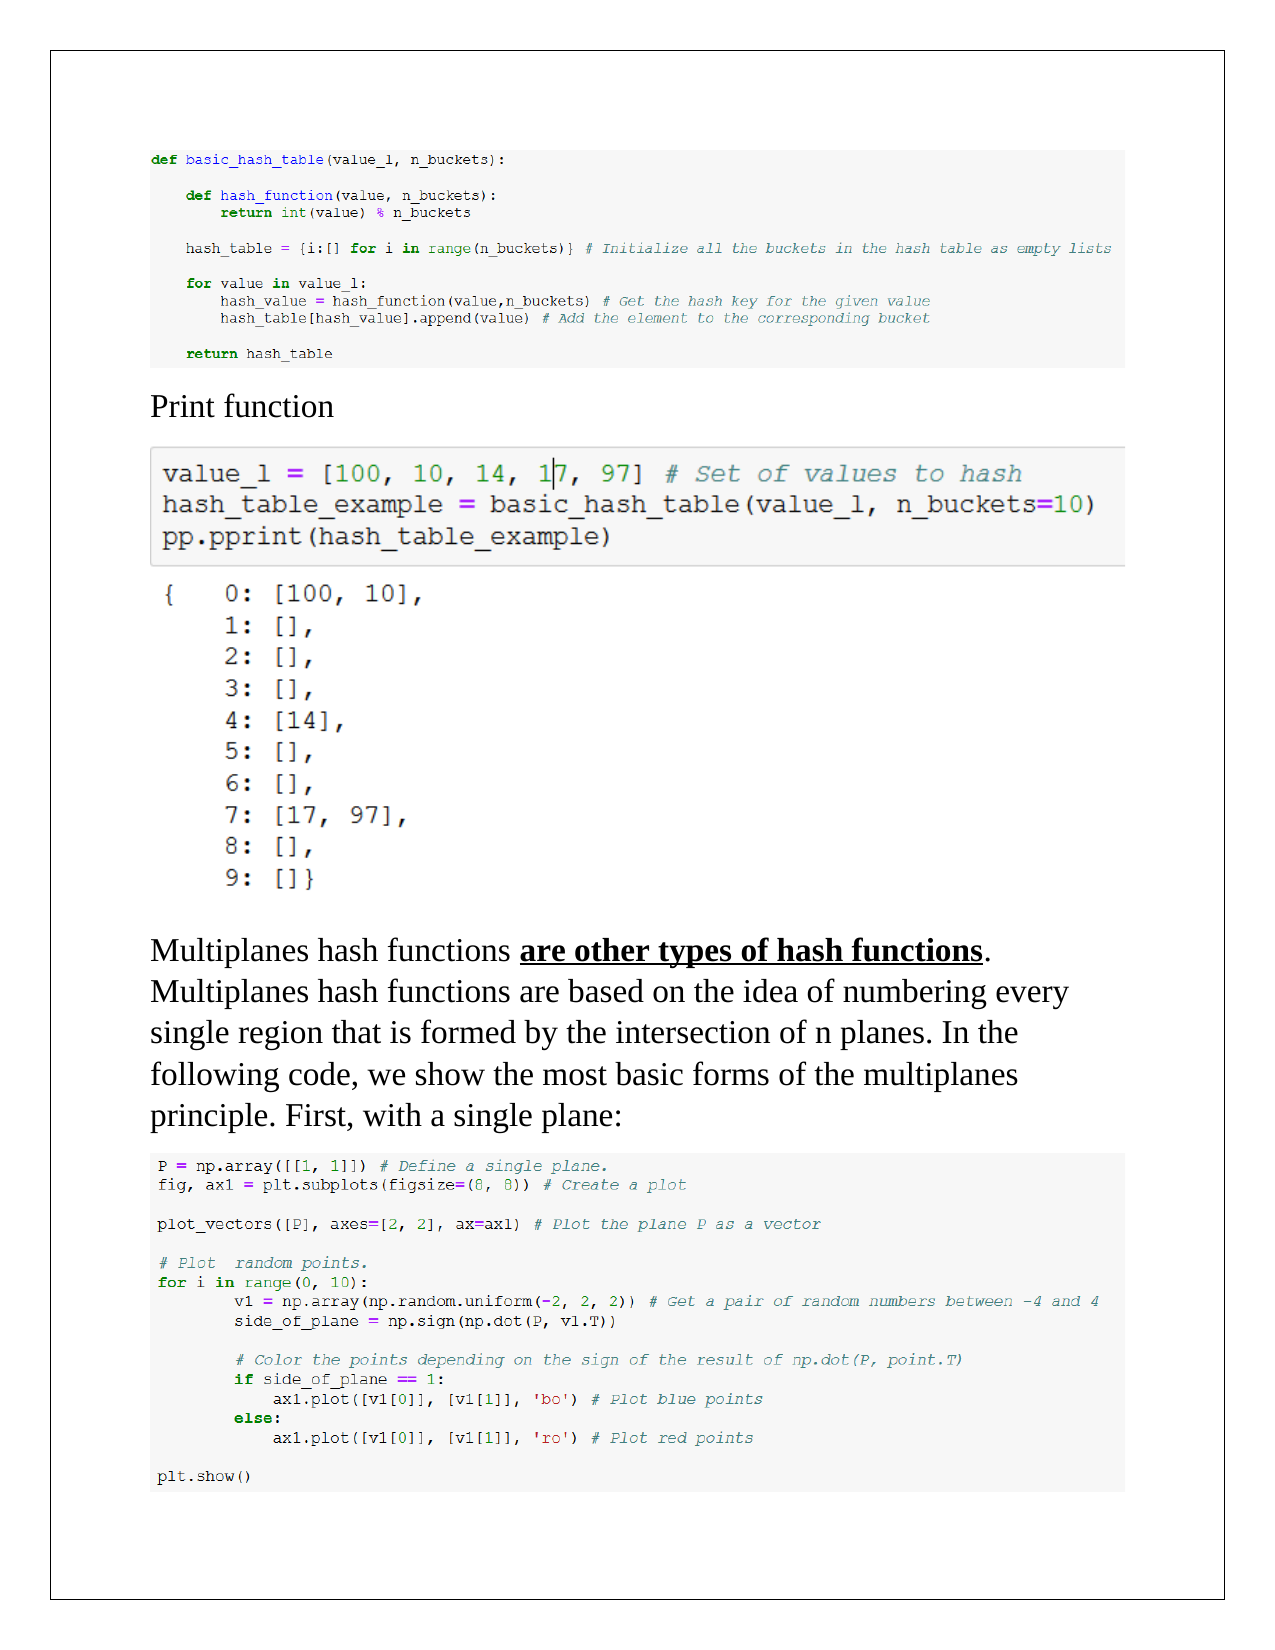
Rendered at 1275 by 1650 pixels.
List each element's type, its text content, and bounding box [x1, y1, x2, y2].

text Print function [150, 386, 1125, 425]
picture [150, 150, 1125, 368]
picture [150, 1153, 1125, 1492]
text Multiplanes hash functions are other types of hash functions. Multiplanes hash functions are based on the idea of numbering every single region that is formed by the intersection of n planes. In the following code, we show the most basic forms of the multiplanes principle. First, with a single plane: [150, 930, 1125, 1133]
picture [150, 444, 1125, 911]
